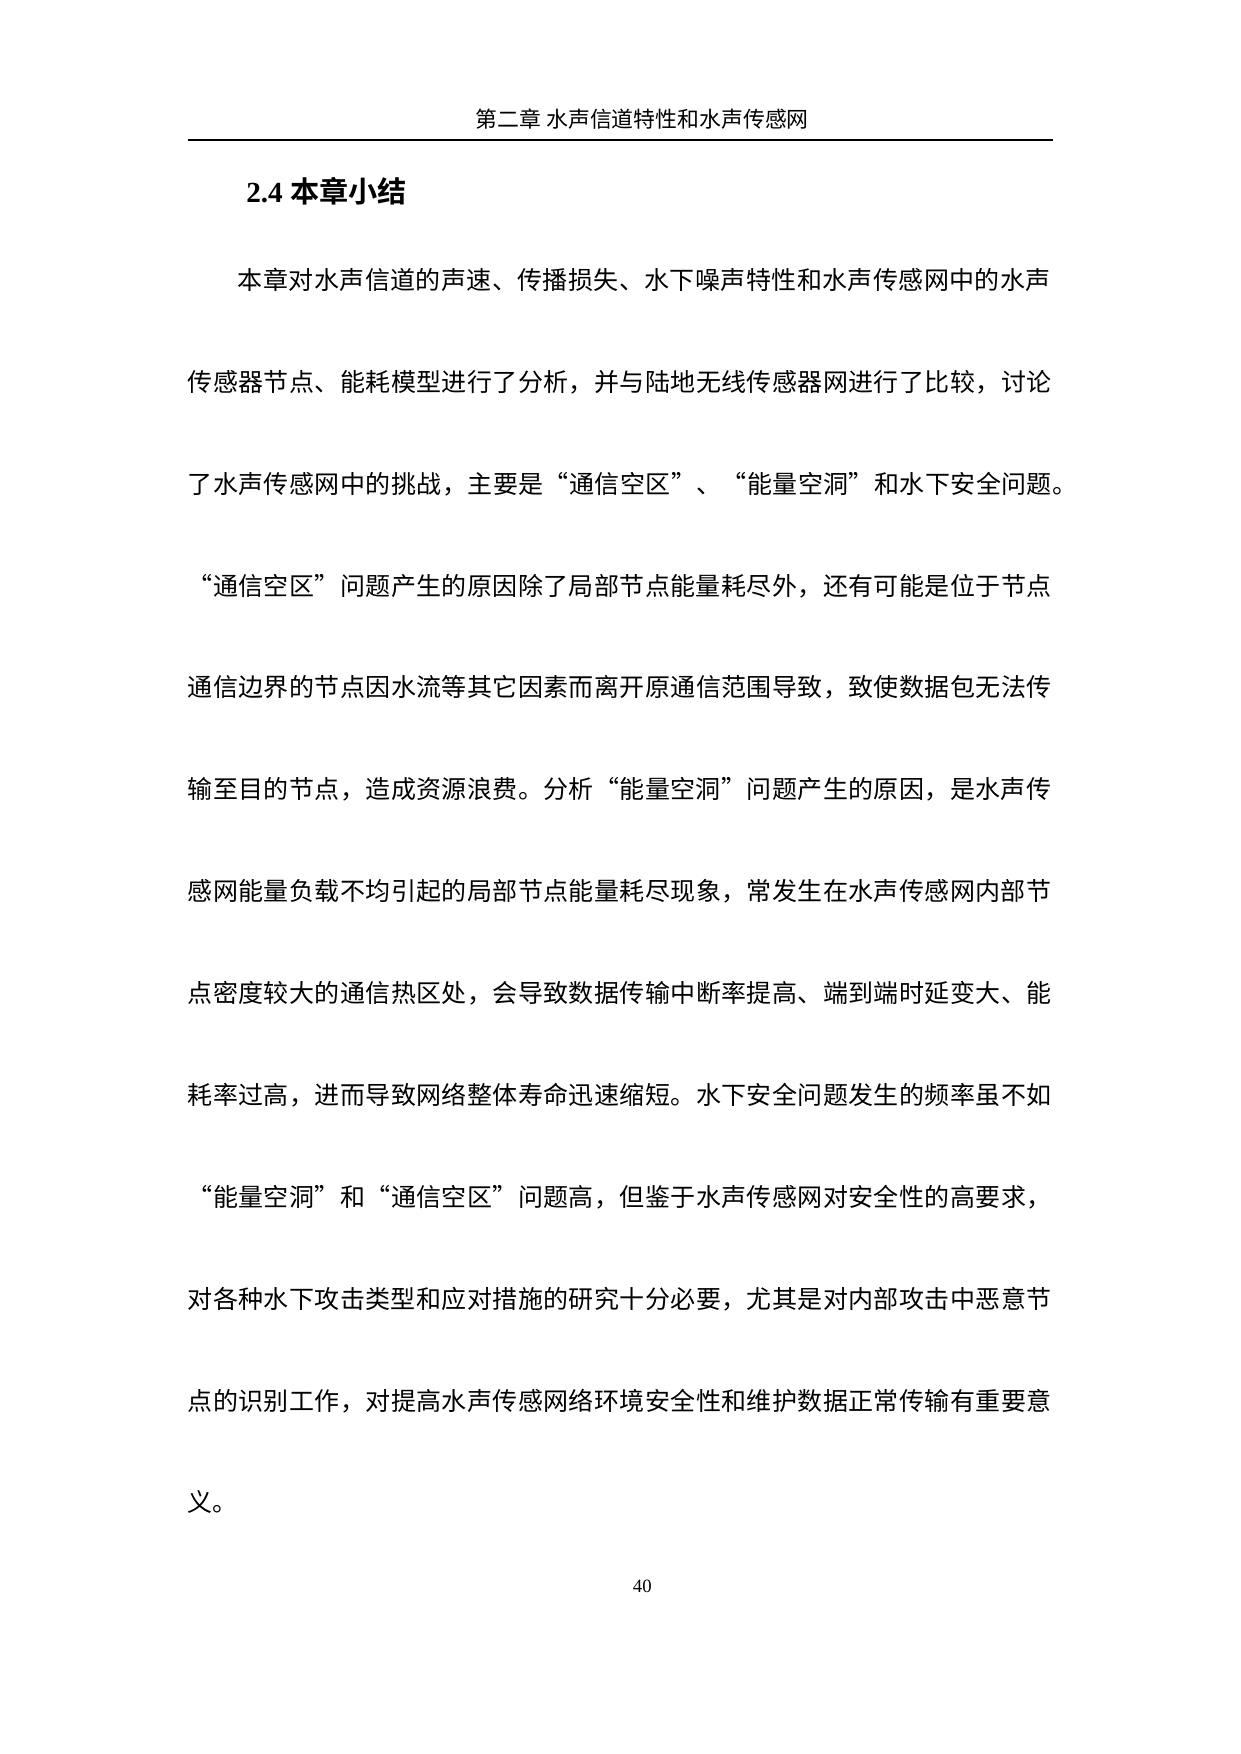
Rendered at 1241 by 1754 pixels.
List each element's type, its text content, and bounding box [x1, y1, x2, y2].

text 2.4 本章小结 [187, 155, 1053, 223]
text 本章对水声信道的声速、传播损失、水下噪声特性和水声传感网中的水声传感器节点、能耗模型进行了分析，并与陆地无线传感器网进行了比较，讨论了水声传感网中的挑战，主要是“通信空区”、“能量空洞”和水下安全问题。“通信空区”问题产生的原因除了局部节点能量耗尽外，还有可能是位于节点通信边界的节点因水流等其它因素而离开原通信范围导致，致使数据包无法传输至目的节点，造成资源浪费。分析“能量空洞”问题产生的原因，是水声传感网能量负载不均引起的局部节点能量耗尽现象，常发生在水声传感网内部节点密度较大的通信热区处，会导致数据传输中断率提高、端到端时延变大、能耗率过高，进而导致网络整体寿命迅速缩短。水下安全问题发生的频率虽不如“能量空洞”和“通信空区”问题高，但鉴于水声传感网对安全性的高要求，对各种水下攻击类型和应对措施的研究十分必要，尤其是对内部攻击中恶意节点的识别工作，对提高水声传感网络环境安全性和维护数据正常传输有重要意义。 [187, 244, 1053, 1535]
